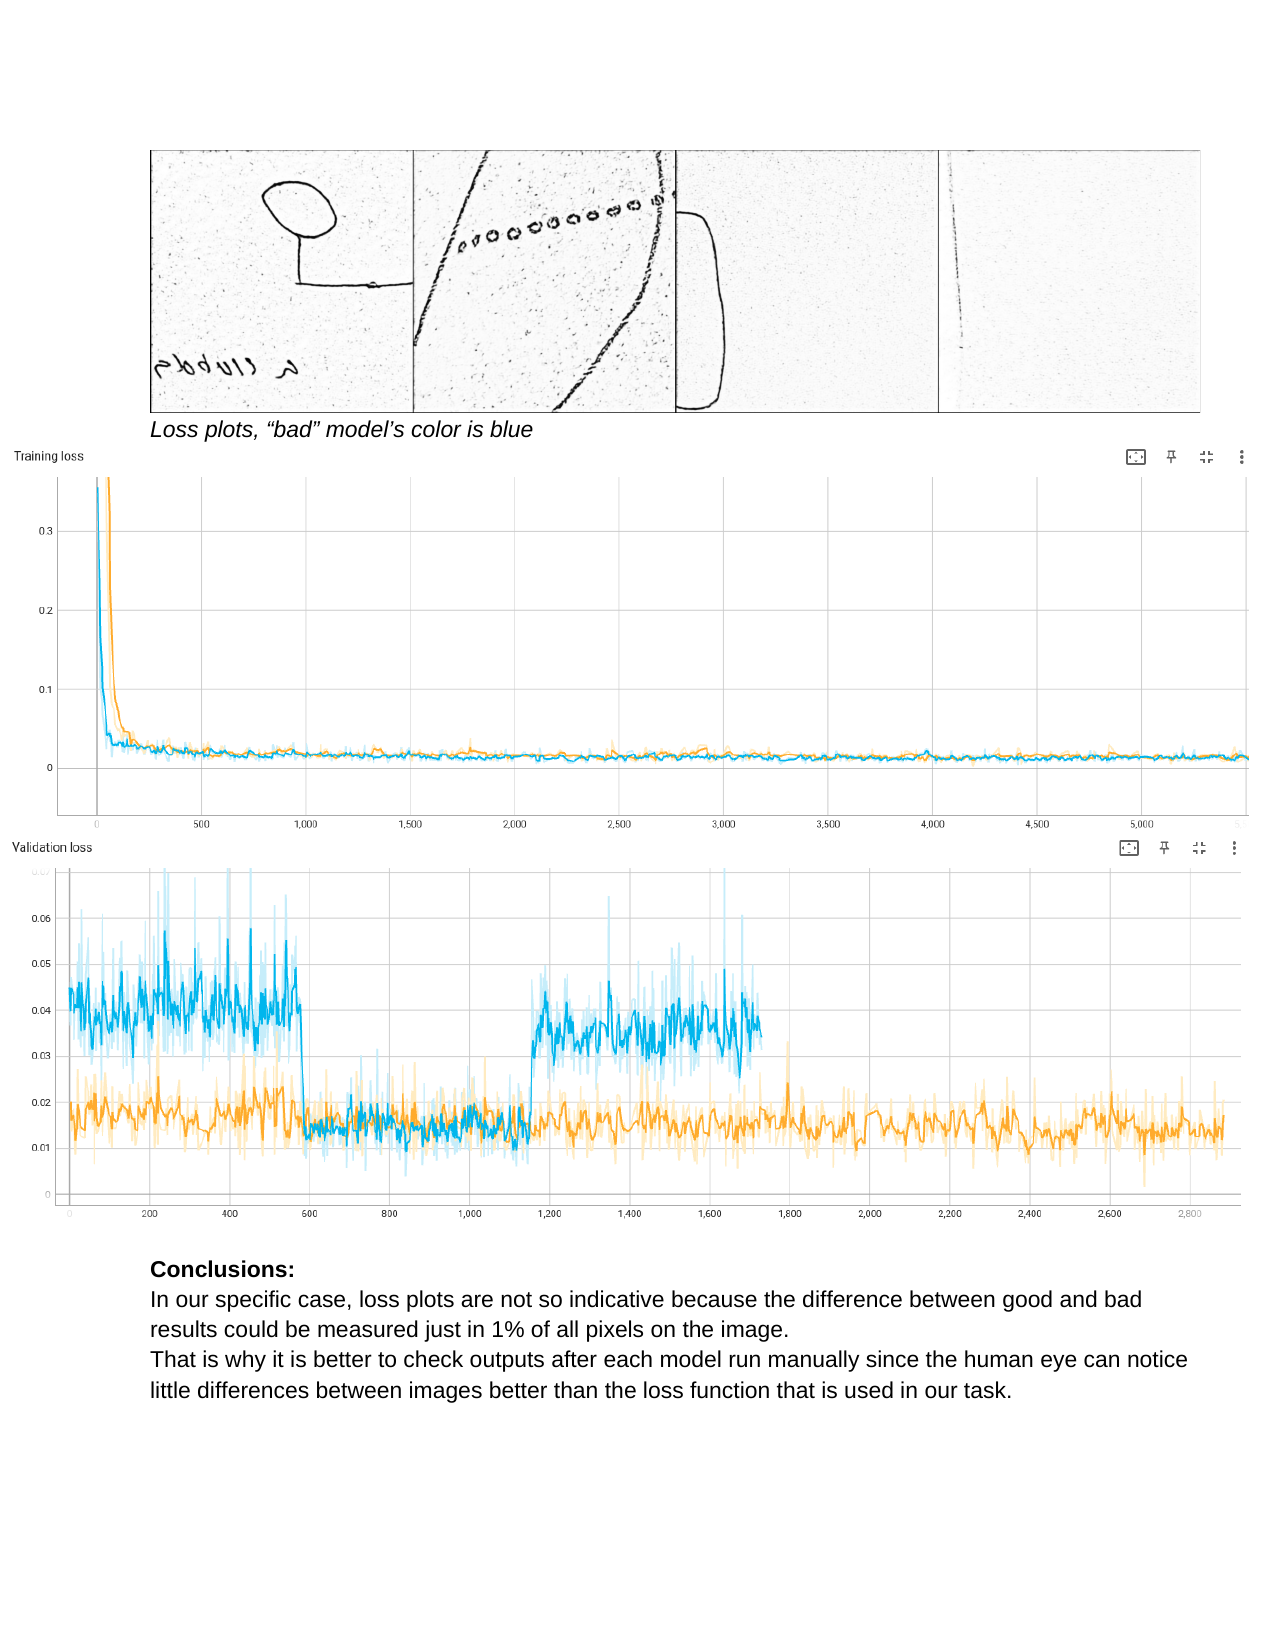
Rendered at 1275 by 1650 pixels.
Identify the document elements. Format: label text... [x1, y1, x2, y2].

picture [9, 446, 1258, 835]
text Conclusions: [150, 1256, 1200, 1282]
text Loss plots, “bad” model’s color is blue [150, 416, 1200, 443]
text In our specific case, loss plots are not so indicative because the difference between good and bad results could be measured just in 1% of all pixels on the image. [150, 1286, 1200, 1342]
picture [9, 838, 1248, 1222]
text That is why it is better to check outputs after each model run manually since the human eye can notice little differences between images better than the loss function that is used in our task. [150, 1346, 1200, 1403]
picture [150, 150, 1200, 413]
